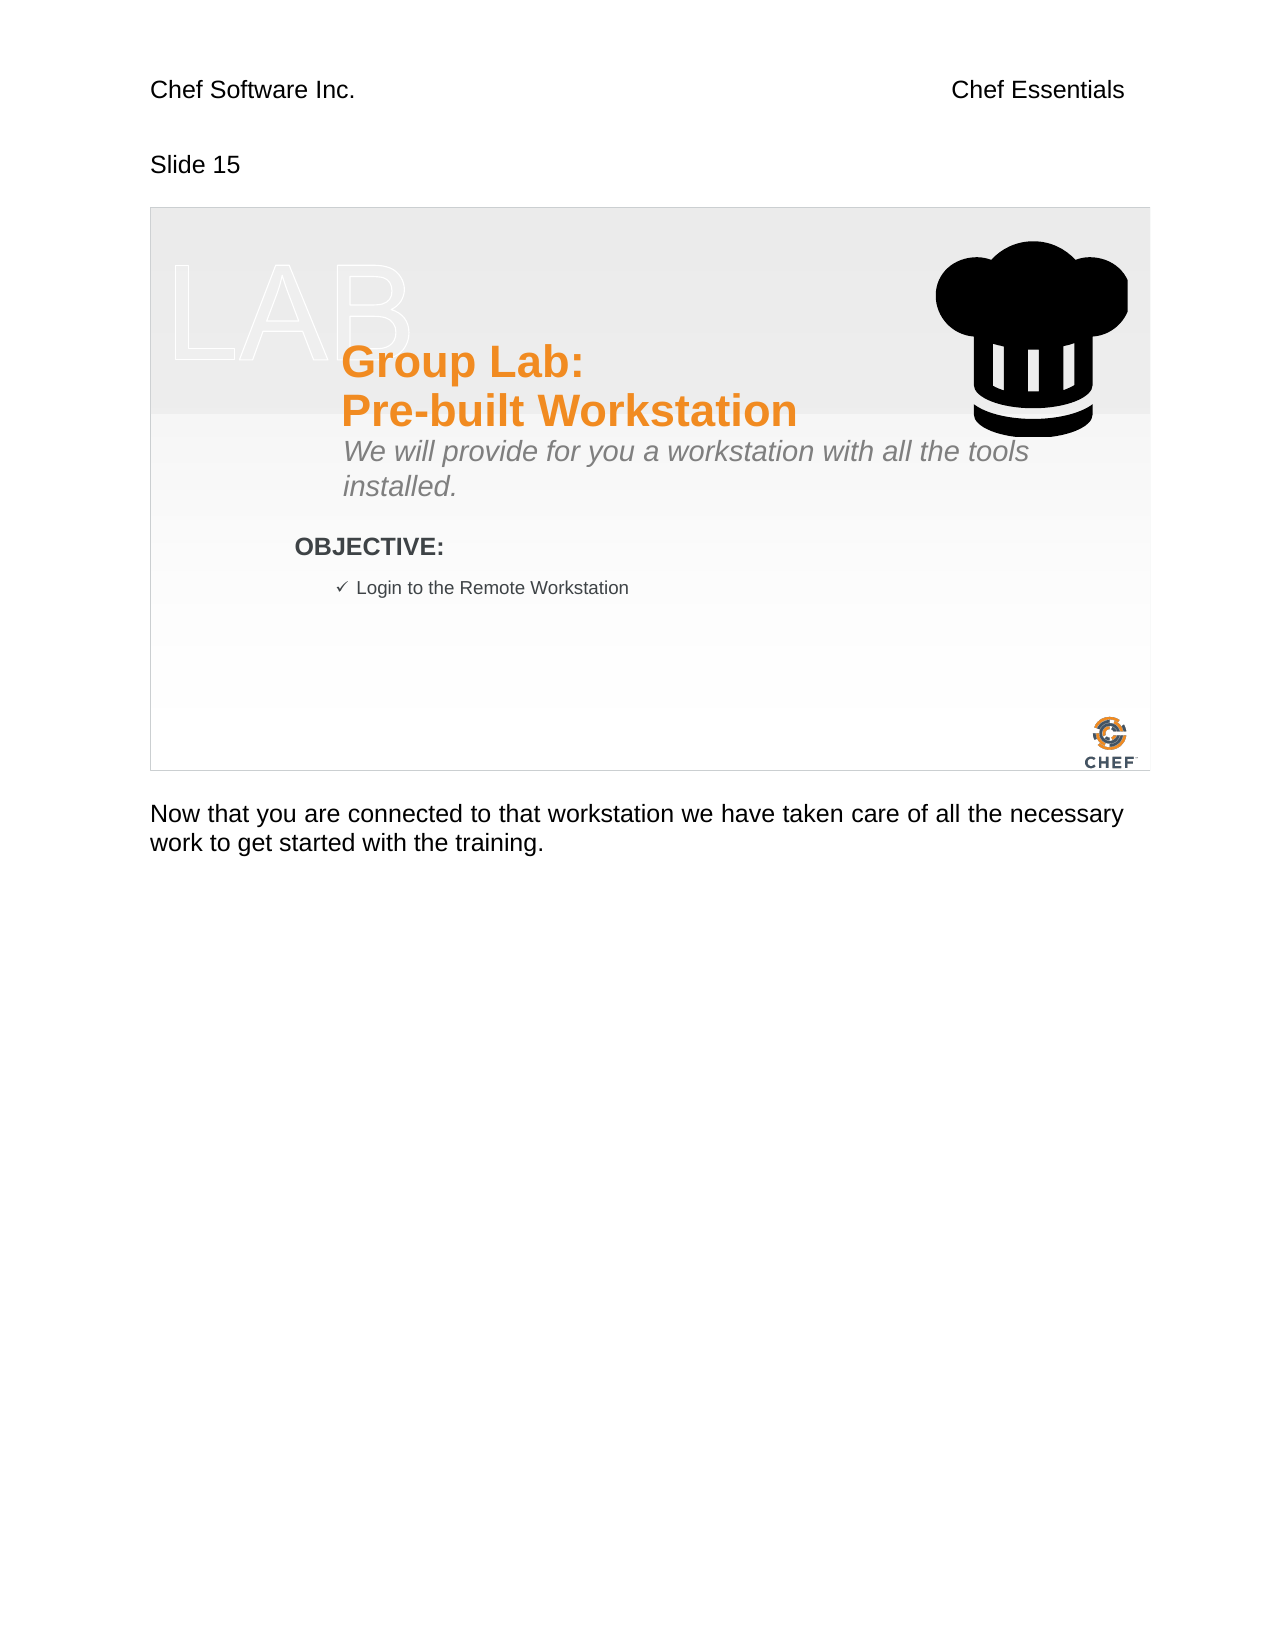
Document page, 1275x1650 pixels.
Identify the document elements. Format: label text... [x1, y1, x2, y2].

text Slide 15 [150, 150, 1125, 179]
text Now that you are connected to that workstation we have taken care of all the necessary work to get started with the training. [150, 799, 1125, 856]
